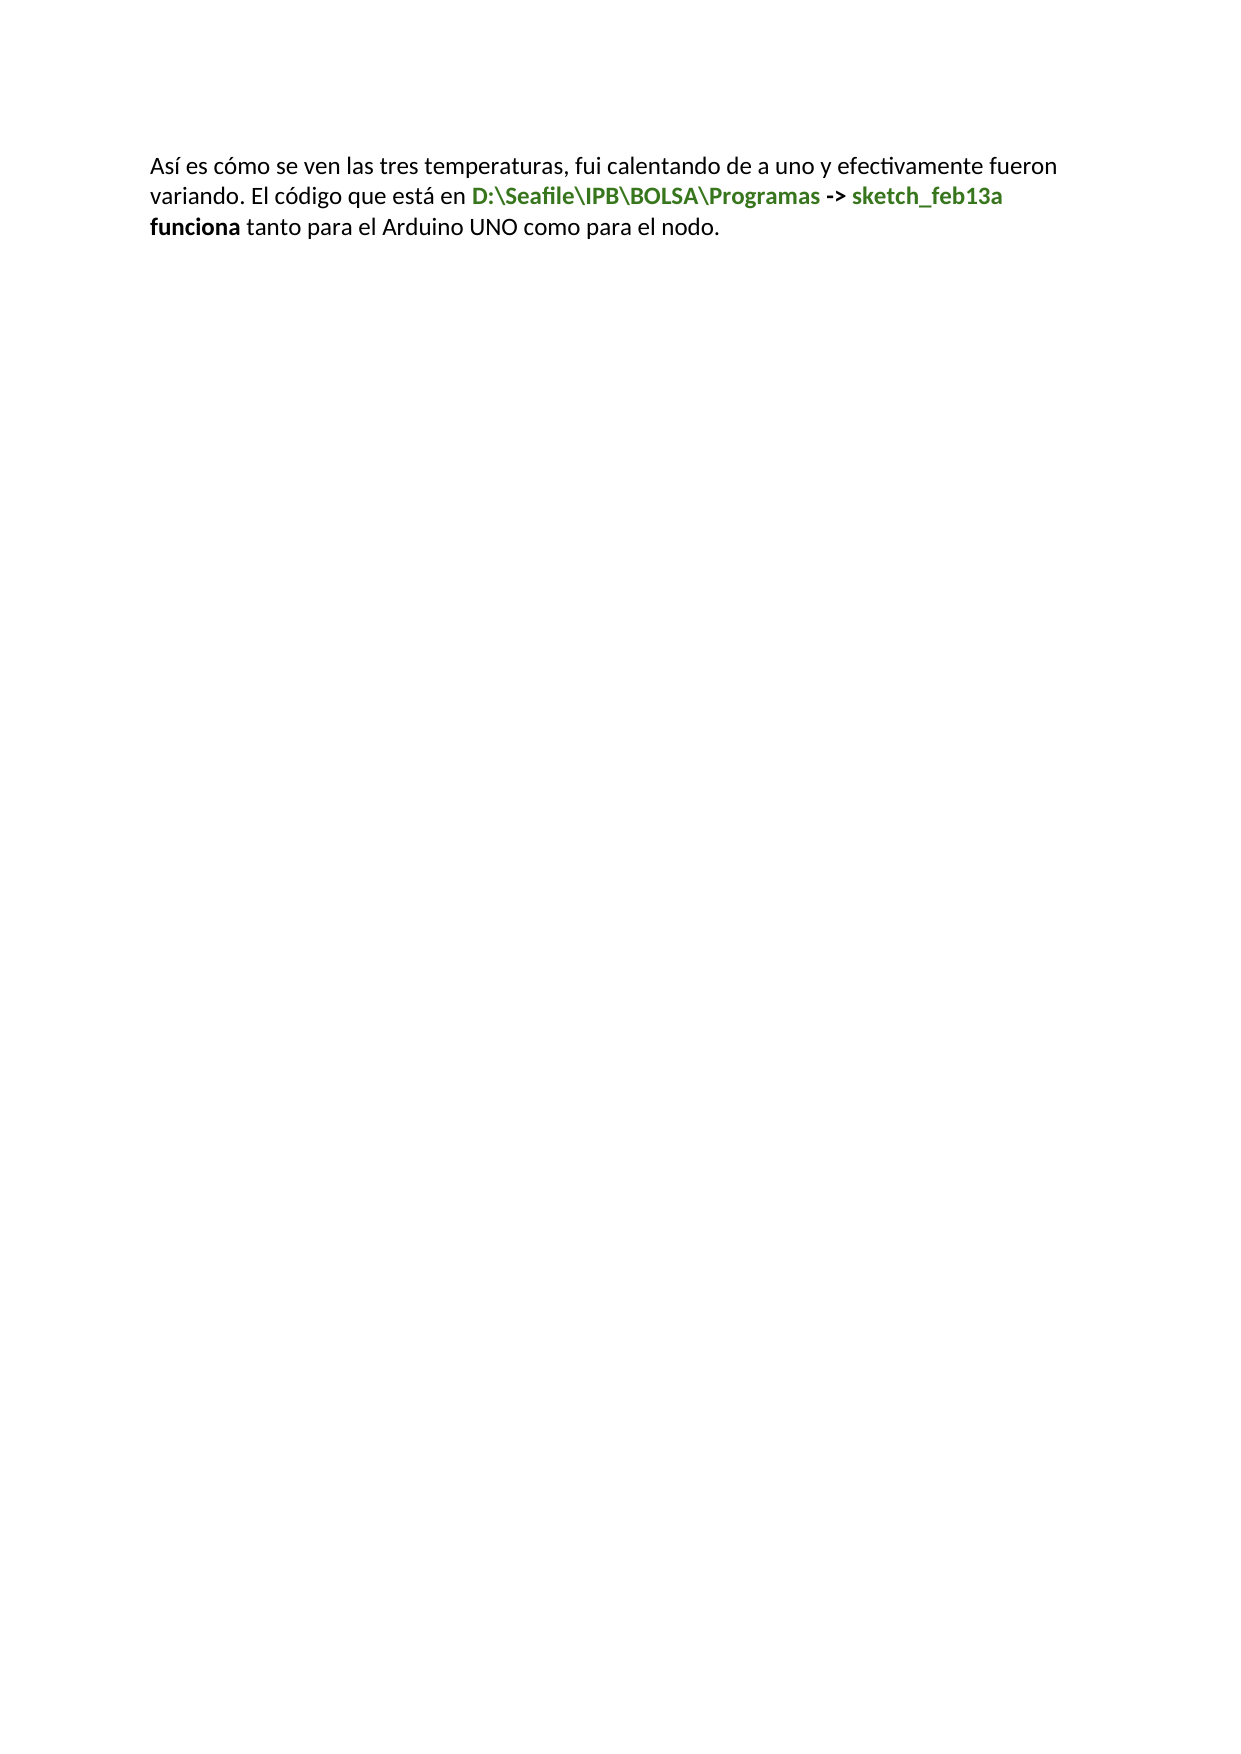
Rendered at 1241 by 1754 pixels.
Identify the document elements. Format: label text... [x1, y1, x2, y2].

text Así es cómo se ven las tres temperaturas, fui calentando de a uno y efectivamente fueron variando. El código que está en D:\Seafile\IPB\BOLSA\Programas -> sketch_feb13a funciona tanto para el Arduino UNO como para el nodo. [150, 150, 1090, 242]
